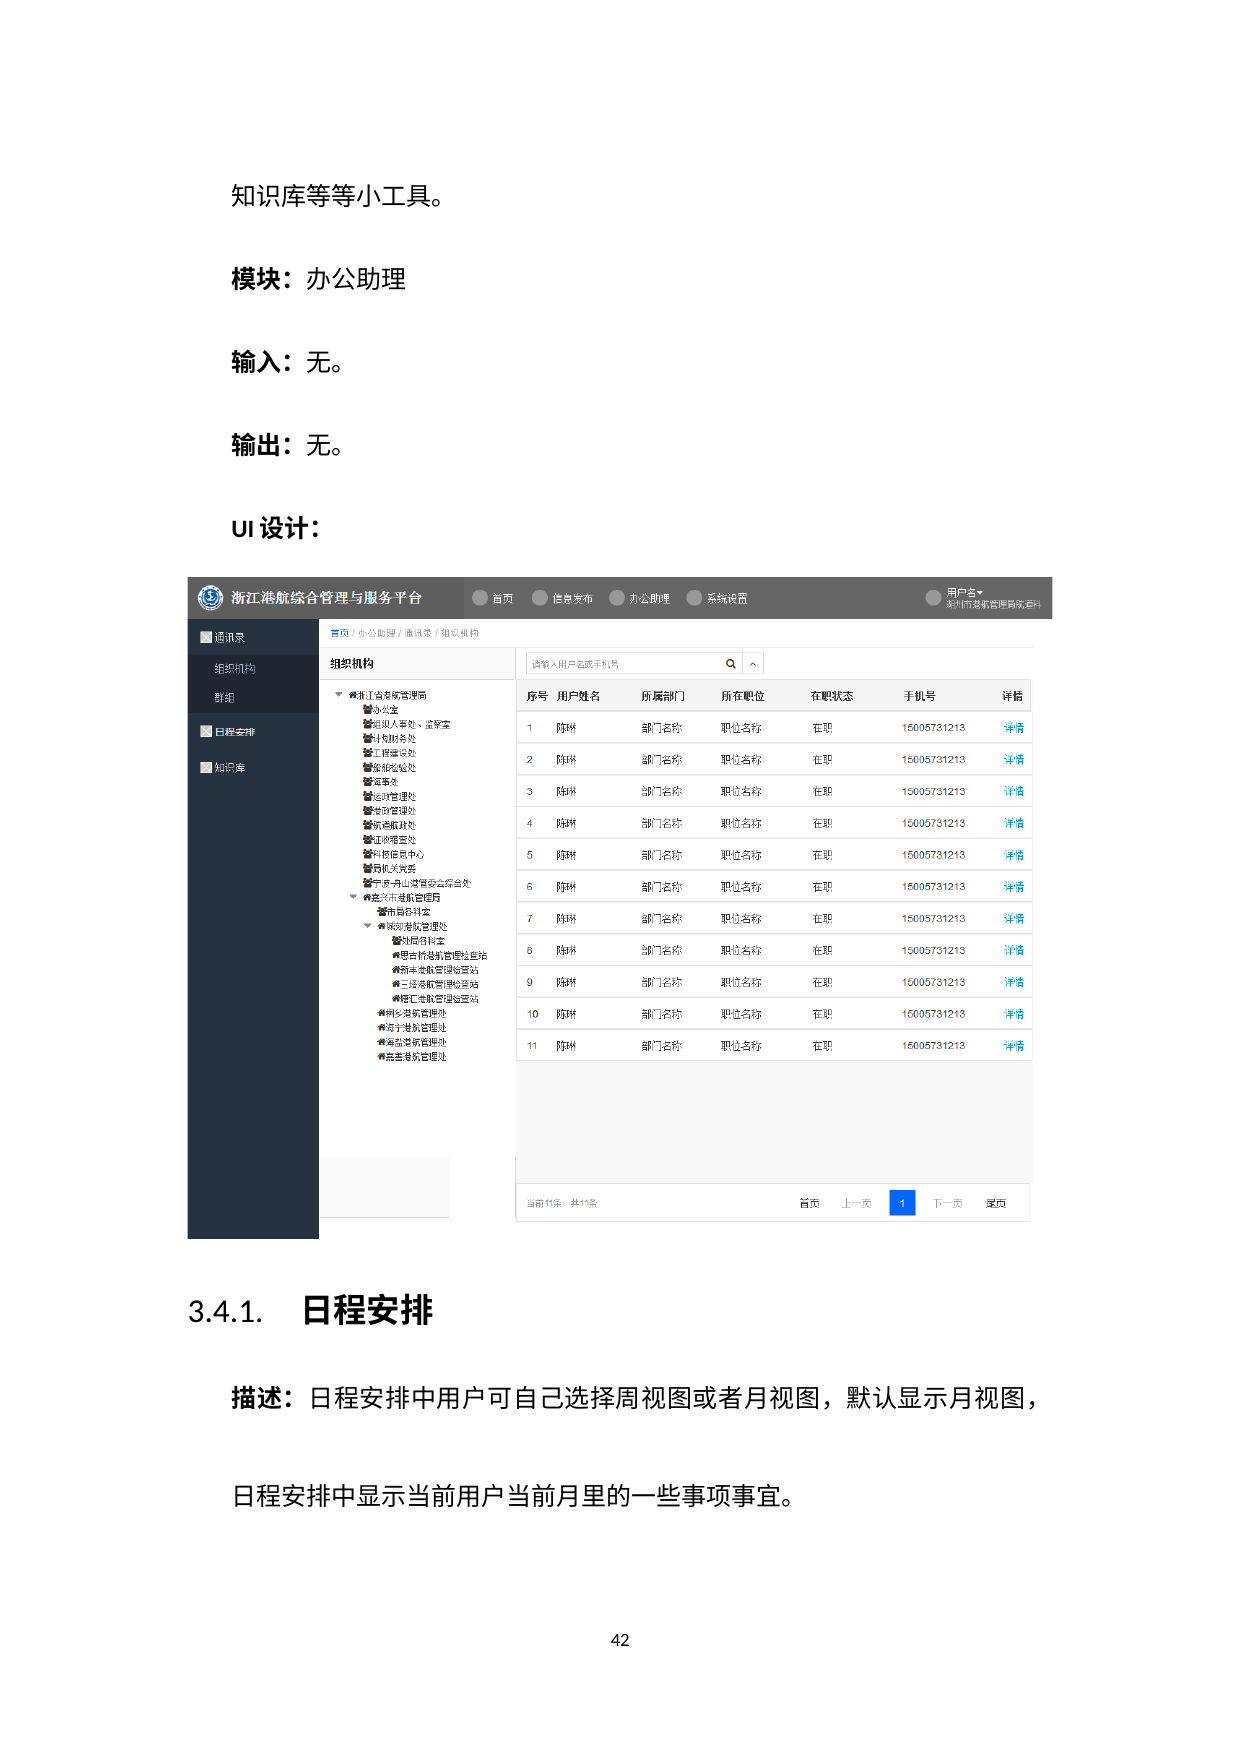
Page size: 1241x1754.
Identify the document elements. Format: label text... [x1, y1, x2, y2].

text 输入：无。 [231, 328, 1053, 393]
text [231, 162, 1053, 227]
text 模块：办公助理 [231, 245, 1053, 310]
text 描述：日程安排中用户可自己选择周视图或者月视图，默认显示月视图，日程安排中显示当前用户当前月里的一些事项事宜。 [231, 1364, 1053, 1527]
text UI设计： [231, 494, 1053, 559]
text 输出：无。 [231, 411, 1053, 476]
picture [187, 577, 1053, 1239]
subtitle 日程安排 [187, 1275, 1053, 1340]
